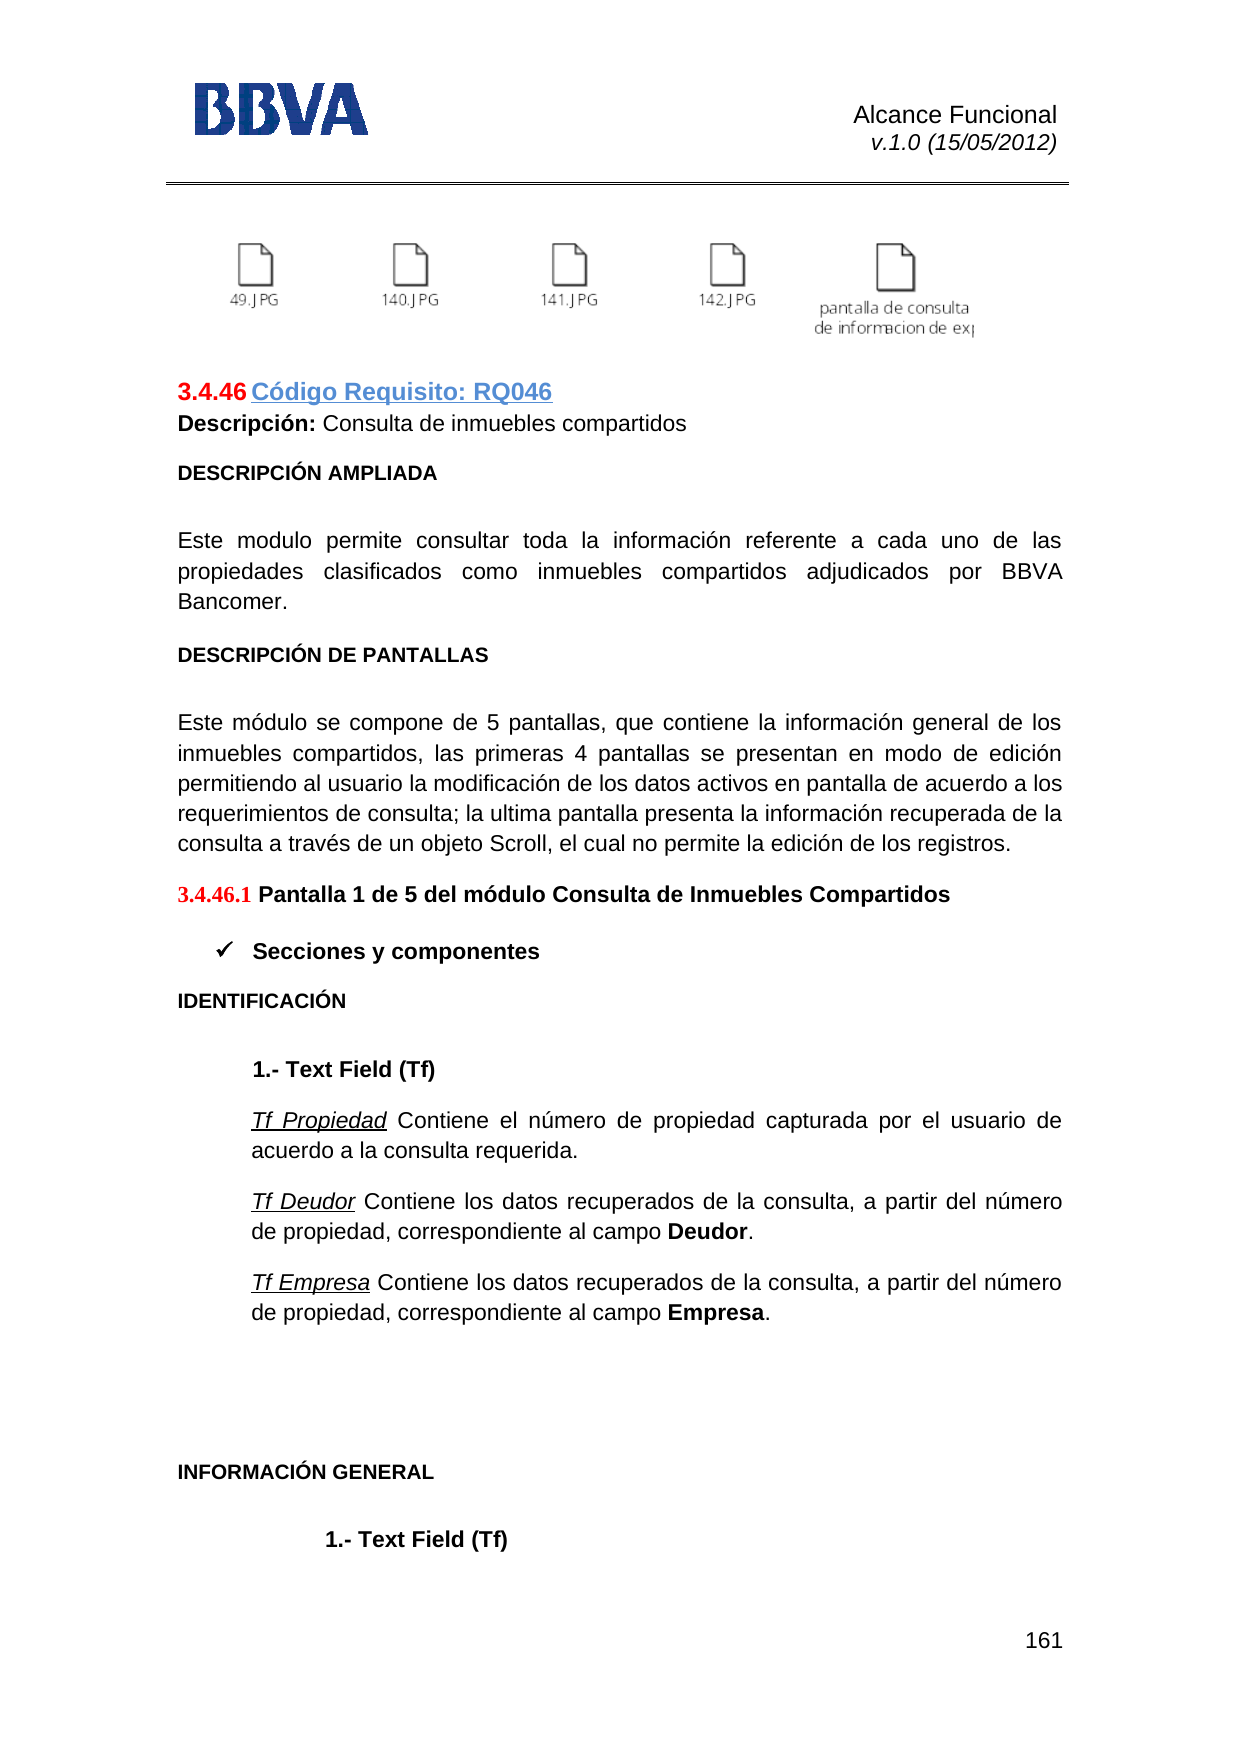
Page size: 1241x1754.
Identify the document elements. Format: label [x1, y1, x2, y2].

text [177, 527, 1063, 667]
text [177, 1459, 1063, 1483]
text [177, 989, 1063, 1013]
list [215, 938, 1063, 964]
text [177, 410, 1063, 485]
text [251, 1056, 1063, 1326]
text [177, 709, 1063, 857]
picture [195, 83, 369, 135]
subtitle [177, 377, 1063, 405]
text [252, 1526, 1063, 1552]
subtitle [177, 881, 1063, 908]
